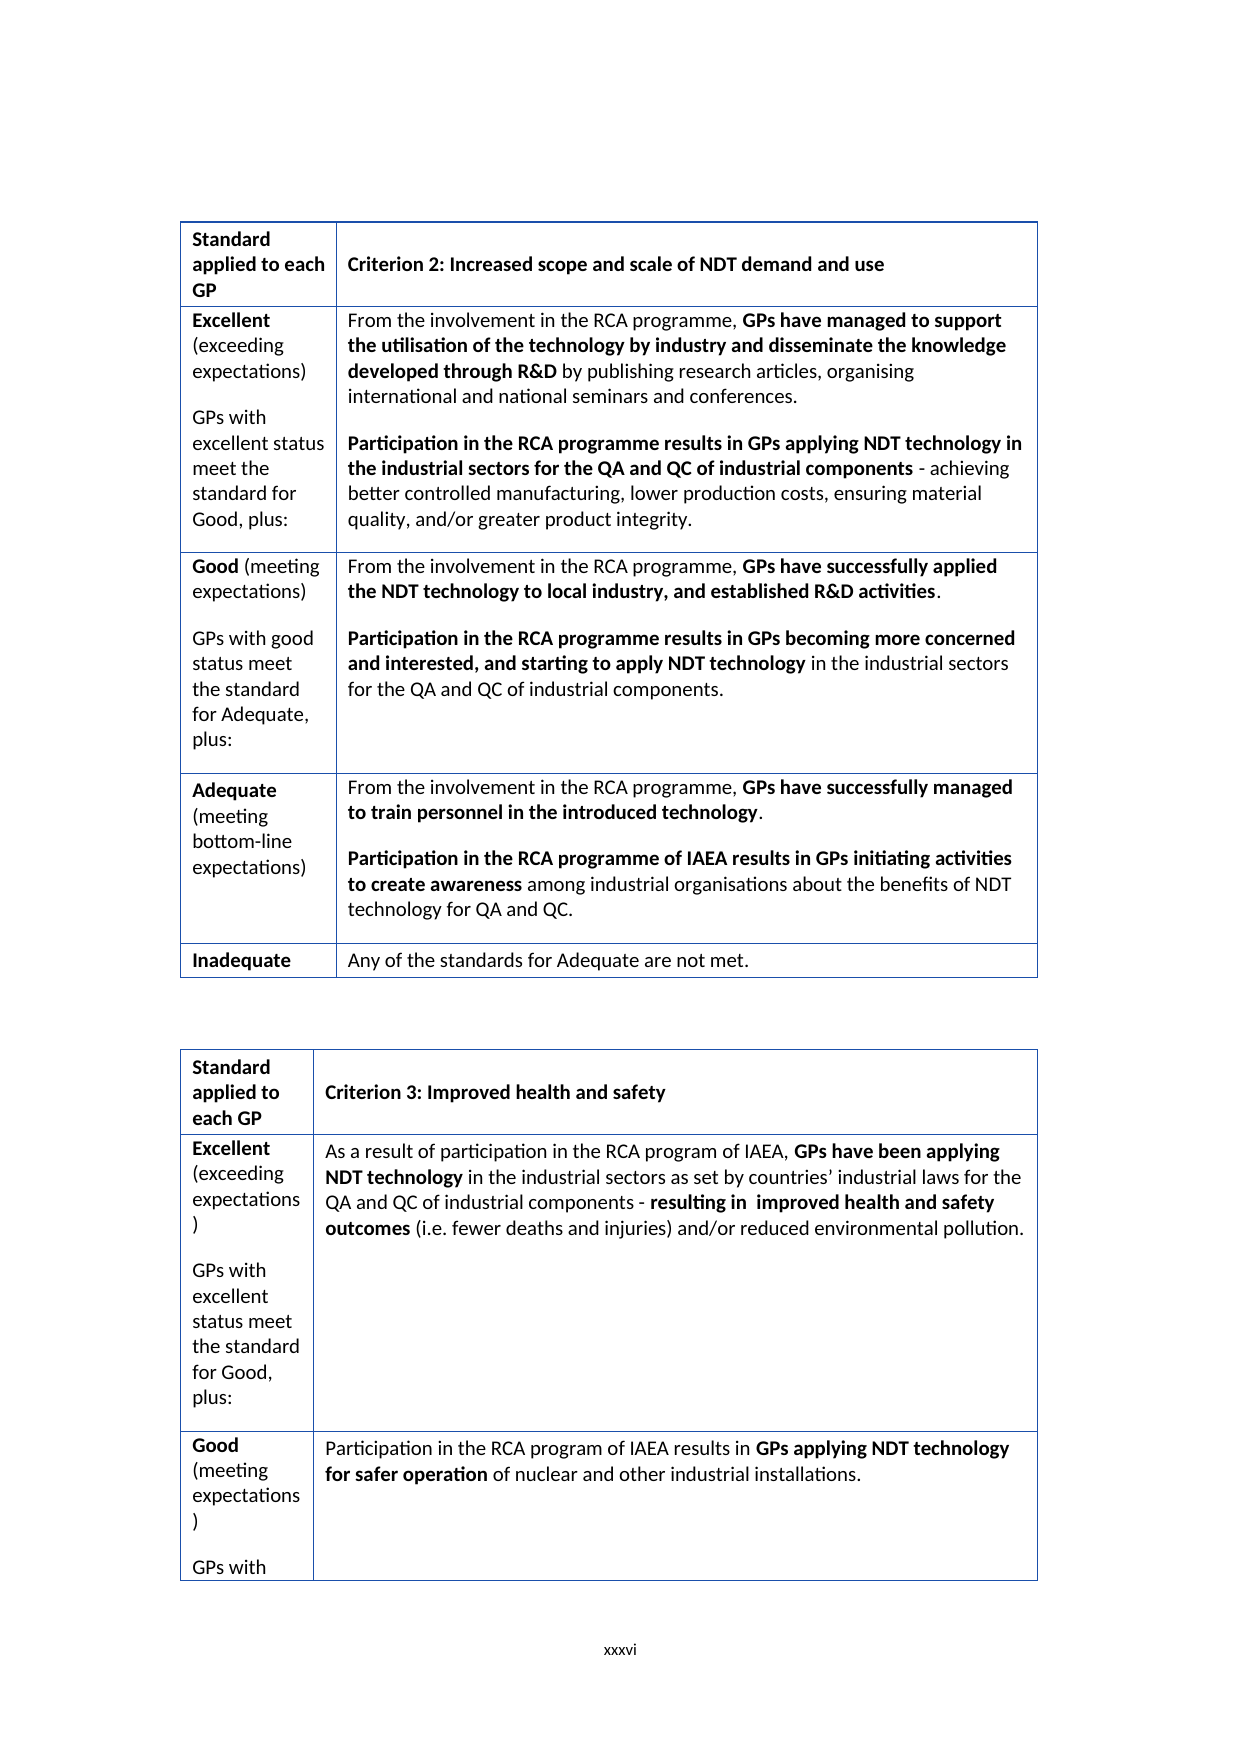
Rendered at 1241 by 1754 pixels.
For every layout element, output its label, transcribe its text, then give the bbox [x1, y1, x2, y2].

table_cell As a result of participation in the RCA program of IAEA, GPs have been applying NDT technology in the industrial sectors as set by countries’ industrial laws for the QA and QC of industrial components - resulting in improved health and safety outcomes (i.e. fewer deaths and injuries) and/or reduced environmental pollution. [314, 1135, 1037, 1431]
table_cell Adequate (meeting bottom-line expectations) [181, 774, 336, 943]
table_cell Inadequate [181, 944, 336, 977]
table_header Criterion 2: Increased scope and scale of NDT demand and use [337, 223, 1037, 306]
table_cell Excellent (exceeding expectations) GPs with excellent status meet the standard for Good, plus: [181, 307, 336, 552]
table_cell From the involvement in the RCA programme, GPs have successfully managed to train personnel in the introduced technology. Participation in the RCA programme of IAEA results in GPs initiating activities to create awareness among industrial organisations about the benefits of NDT technology for QA and QC. [337, 774, 1037, 943]
table_cell Any of the standards for Adequate are not met. [337, 944, 1037, 977]
table_cell Excellent (exceeding expectations) GPs with excellent status meet the standard for Good, plus: [181, 1135, 313, 1431]
table_cell From the involvement in the RCA programme, GPs have successfully applied the NDT technology to local industry, and established R&D activities. Participation in the RCA programme results in GPs becoming more concerned and interested, and starting to apply NDT technology in the industrial sectors for the QA and QC of industrial components. [337, 553, 1037, 773]
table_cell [181, 1432, 313, 1580]
table_header Criterion 3: Improved health and safety [314, 1050, 1037, 1134]
table_cell Good (meeting expectations) GPs with good status meet the standard for Adequate, plus: [181, 553, 336, 773]
table_cell From the involvement in the RCA programme, GPs have managed to support the utilisation of the technology by industry and disseminate the knowledge developed through R&D by publishing research articles, organising international and national seminars and conferences. Participation in the RCA programme results in GPs applying NDT technology in the industrial sectors for the QA and QC of industrial components - achieving better controlled manufacturing, lower production costs, ensuring material quality, and/or greater product integrity. [337, 307, 1037, 552]
table_header Standard applied to each GP [181, 1050, 313, 1134]
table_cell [314, 1432, 1037, 1580]
table_header Standard applied to each GP [181, 223, 336, 306]
